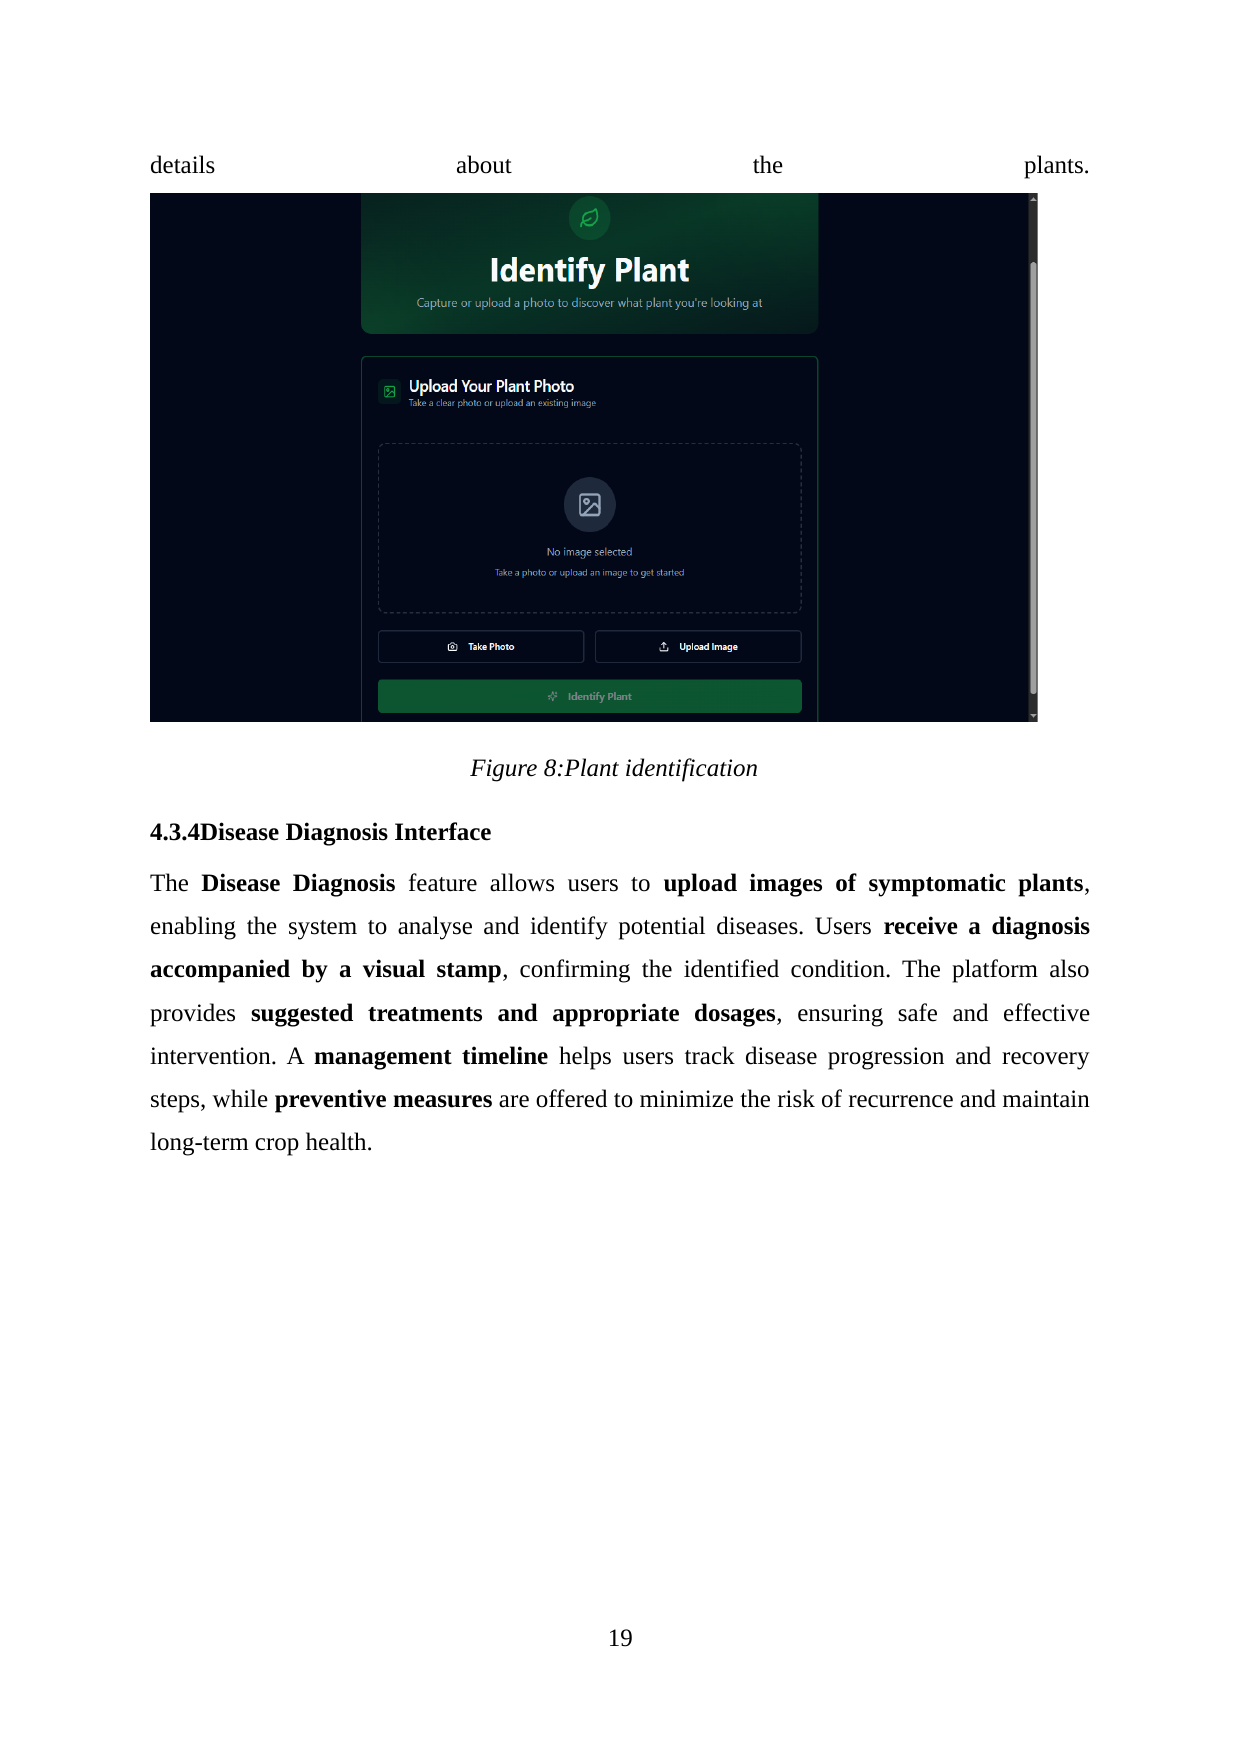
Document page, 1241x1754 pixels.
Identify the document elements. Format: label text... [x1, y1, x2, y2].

text The Disease Diagnosis feature allows users to upload images of symptomatic plants, enabling the system to analyse and identify potential diseases. Users receive a diagnosis accompanied by a visual stamp, confirming the identified condition. The platform also provides suggested treatments and appropriate dosages, ensuring safe and effective intervention. A management timeline helps users track disease progression and recovery steps, while preventive measures are offered to minimize the risk of recurrence and maintain long-term crop health. [150, 868, 1090, 1156]
subtitle 4.3.4Disease Diagnosis Interface [150, 817, 1090, 846]
picture [150, 193, 1038, 722]
